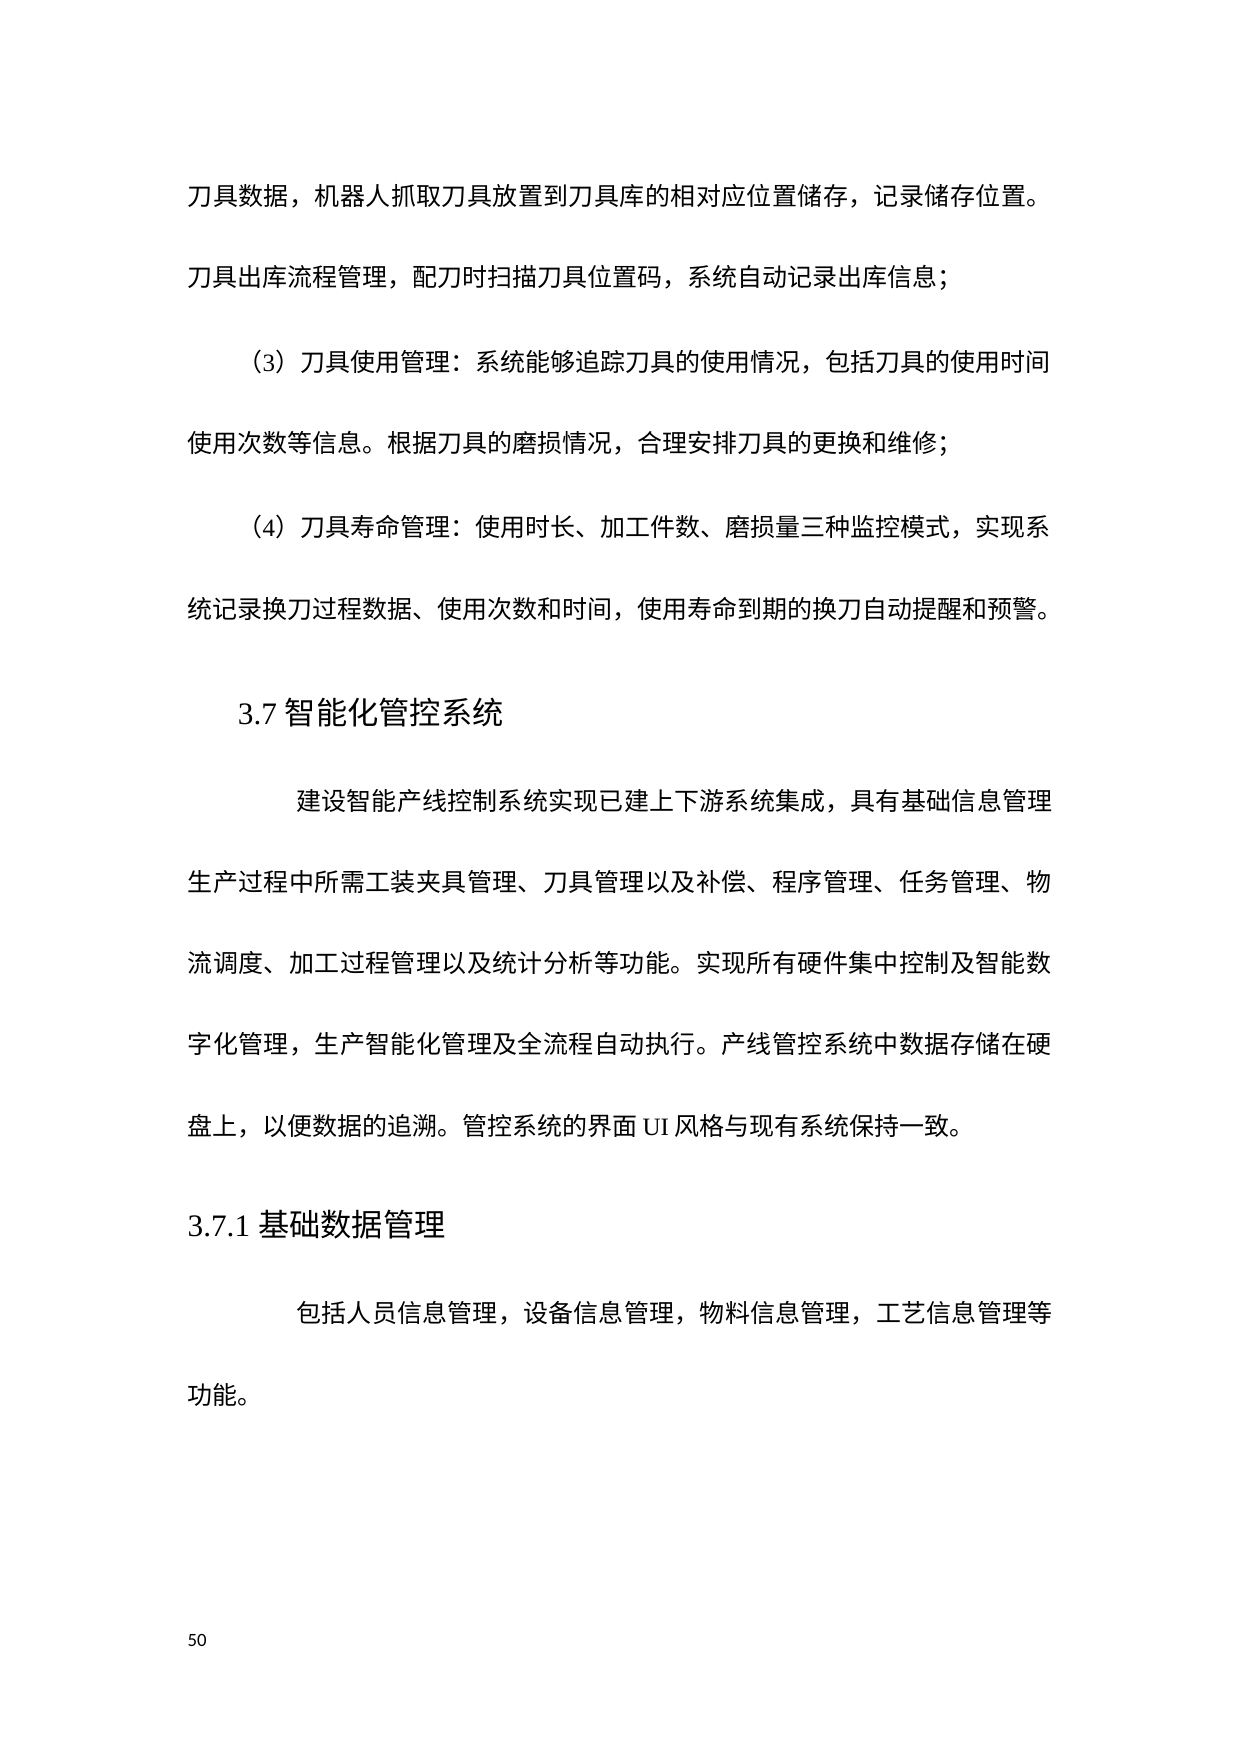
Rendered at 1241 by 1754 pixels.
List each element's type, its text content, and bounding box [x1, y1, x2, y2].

list 刀具寿命管理：使用时长、加工件数、磨损量三种监控模式，实现系统记录换刀过程数据、使用次数和时间，使用寿命到期的换刀自动提醒和预警。 [187, 493, 1053, 640]
list 刀具使用管理：系统能够追踪刀具的使用情况，包括刀具的使用时间、使用次数等信息。根据刀具的磨损情况，合理安排刀具的更换和维修； [187, 328, 1053, 474]
text 建设智能产线控制系统实现已建上下游系统集成，具有基础信息管理，生产过程中所需工装夹具管理、刀具管理以及补偿、程序管理、任务管理、物流调度、加工过程管理以及统计分析等功能。实现所有硬件集中控制及智能数字化管理，生产智能化管理及全流程自动执行。产线管控系统中数据存储在硬盘上，以便数据的追溯。管控系统的界面UI风格与现有系统保持一致。 [187, 767, 1053, 1157]
text 包括人员信息管理，设备信息管理，物料信息管理，工艺信息管理等功能。 [187, 1279, 1053, 1426]
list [187, 162, 1053, 308]
subtitle 智能化管控系统 [187, 678, 1053, 743]
subtitle 基础数据管理 [187, 1191, 1053, 1256]
